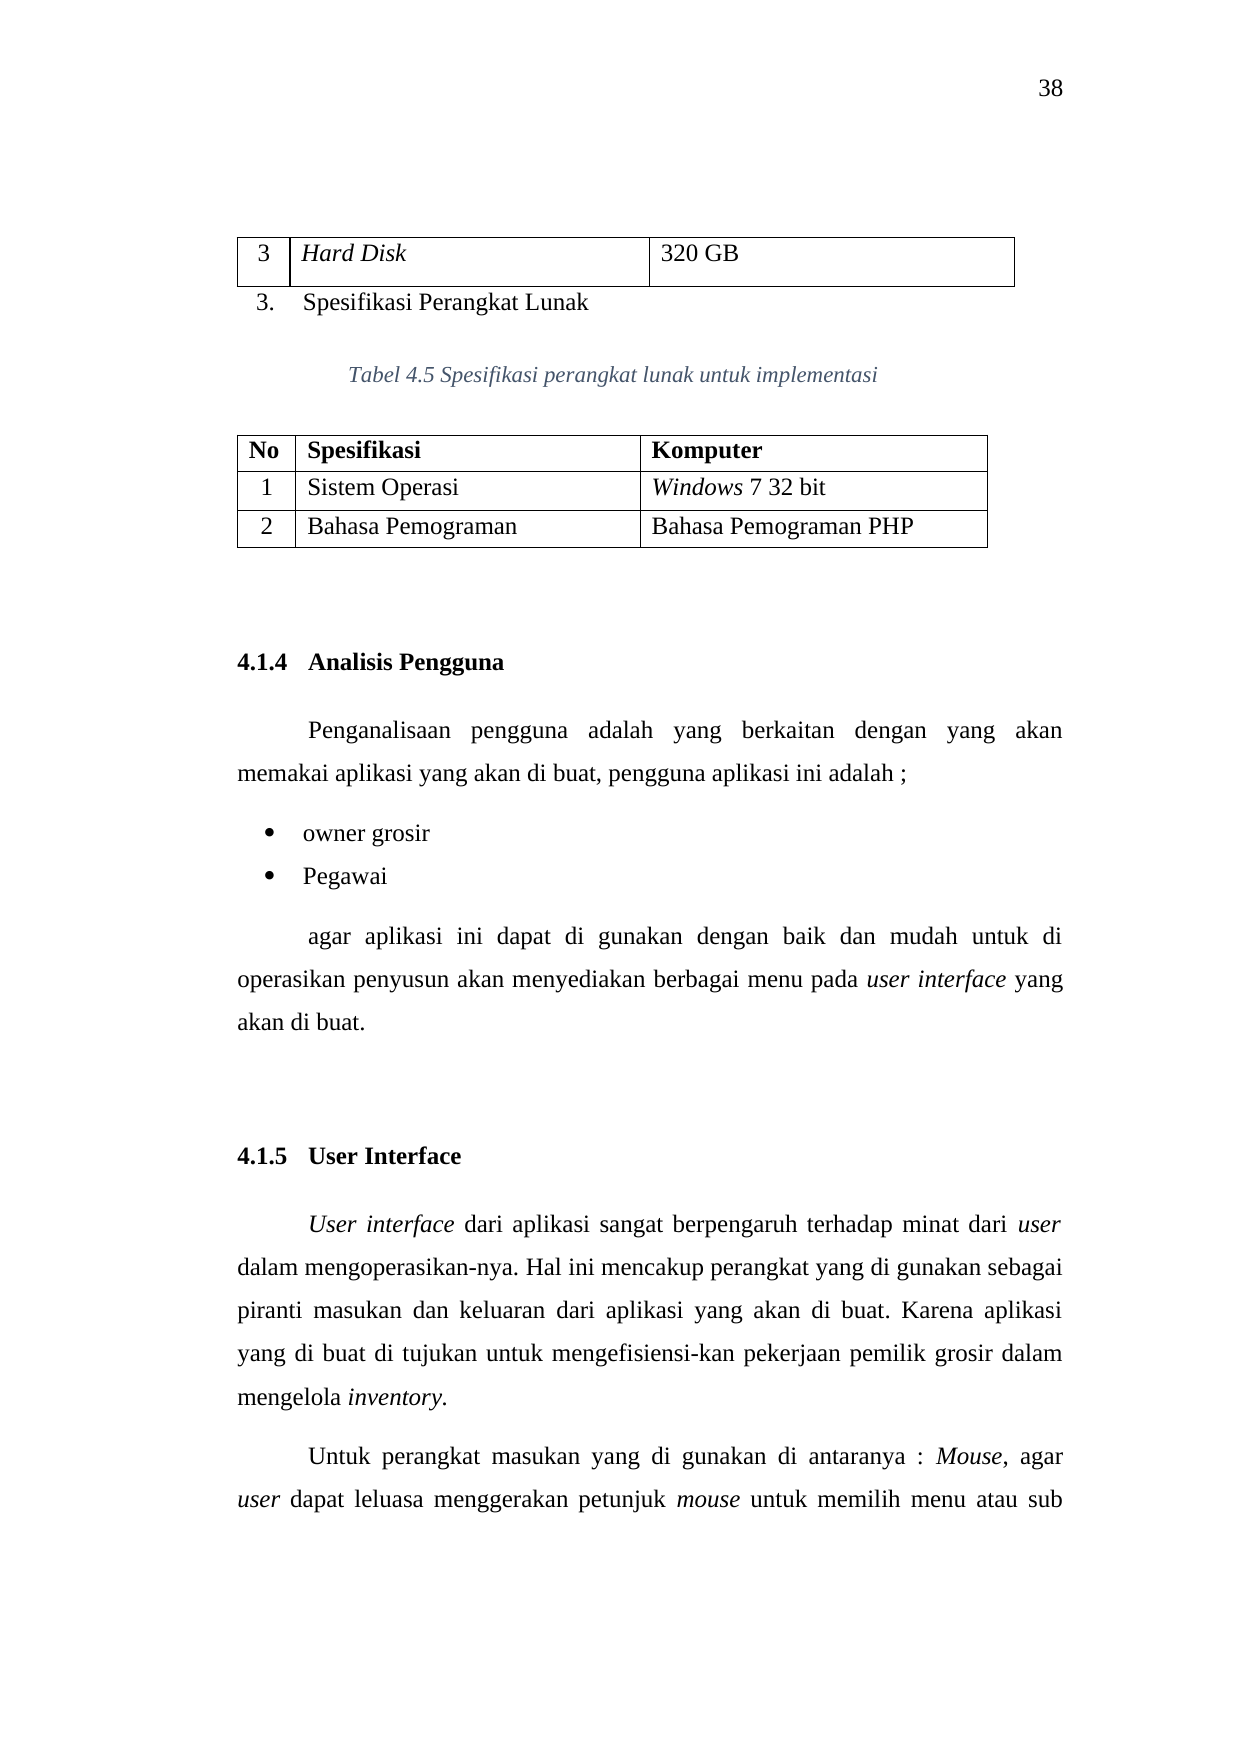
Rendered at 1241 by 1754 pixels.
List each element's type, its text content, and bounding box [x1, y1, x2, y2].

table_header No [238, 436, 295, 471]
list Spesifikasi Perangkat Lunak [256, 287, 1063, 316]
text Tabel 4.5 Spesifikasi perangkat lunak untuk implementasi [237, 361, 1063, 387]
subtitle 4.1.4 Analisis Pengguna [237, 647, 1063, 676]
table_cell 3 [238, 238, 289, 286]
table_cell Bahasa Pemograman PHP [641, 511, 987, 547]
table_cell 2 [238, 511, 295, 547]
text Penganalisaan pengguna adalah yang berkaitan dengan yang akan memakai aplikasi yang akan di buat, pengguna aplikasi ini adalah ; [237, 715, 1063, 787]
table_header Komputer [641, 436, 987, 471]
table_cell 320 GB [650, 238, 1014, 286]
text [237, 1441, 1063, 1513]
table_cell Hard Disk [291, 238, 649, 286]
list owner grosir [265, 818, 1063, 847]
table_cell 1 [238, 472, 295, 510]
table_cell Bahasa Pemograman [296, 511, 640, 547]
table_cell Sistem Operasi [296, 472, 640, 510]
table_cell Windows 7 32 bit [641, 472, 987, 510]
table_header Spesifikasi [296, 436, 640, 471]
text agar aplikasi ini dapat di gunakan dengan baik dan mudah untuk di operasikan penyusun akan menyediakan berbagai menu pada user interface yang akan di buat. [237, 921, 1063, 1036]
text User interface dari aplikasi sangat berpengaruh terhadap minat dari user dalam mengoperasikan-nya. Hal ini mencakup perangkat yang di gunakan sebagai piranti masukan dan keluaran dari aplikasi yang akan di buat. Karena aplikasi yang di buat di tujukan untuk mengefisiensi-kan pekerjaan pemilik grosir dalam mengelola inventory. [237, 1209, 1063, 1410]
subtitle 4.1.5 User Interface [237, 1141, 1063, 1170]
list Pegawai [265, 861, 1063, 890]
